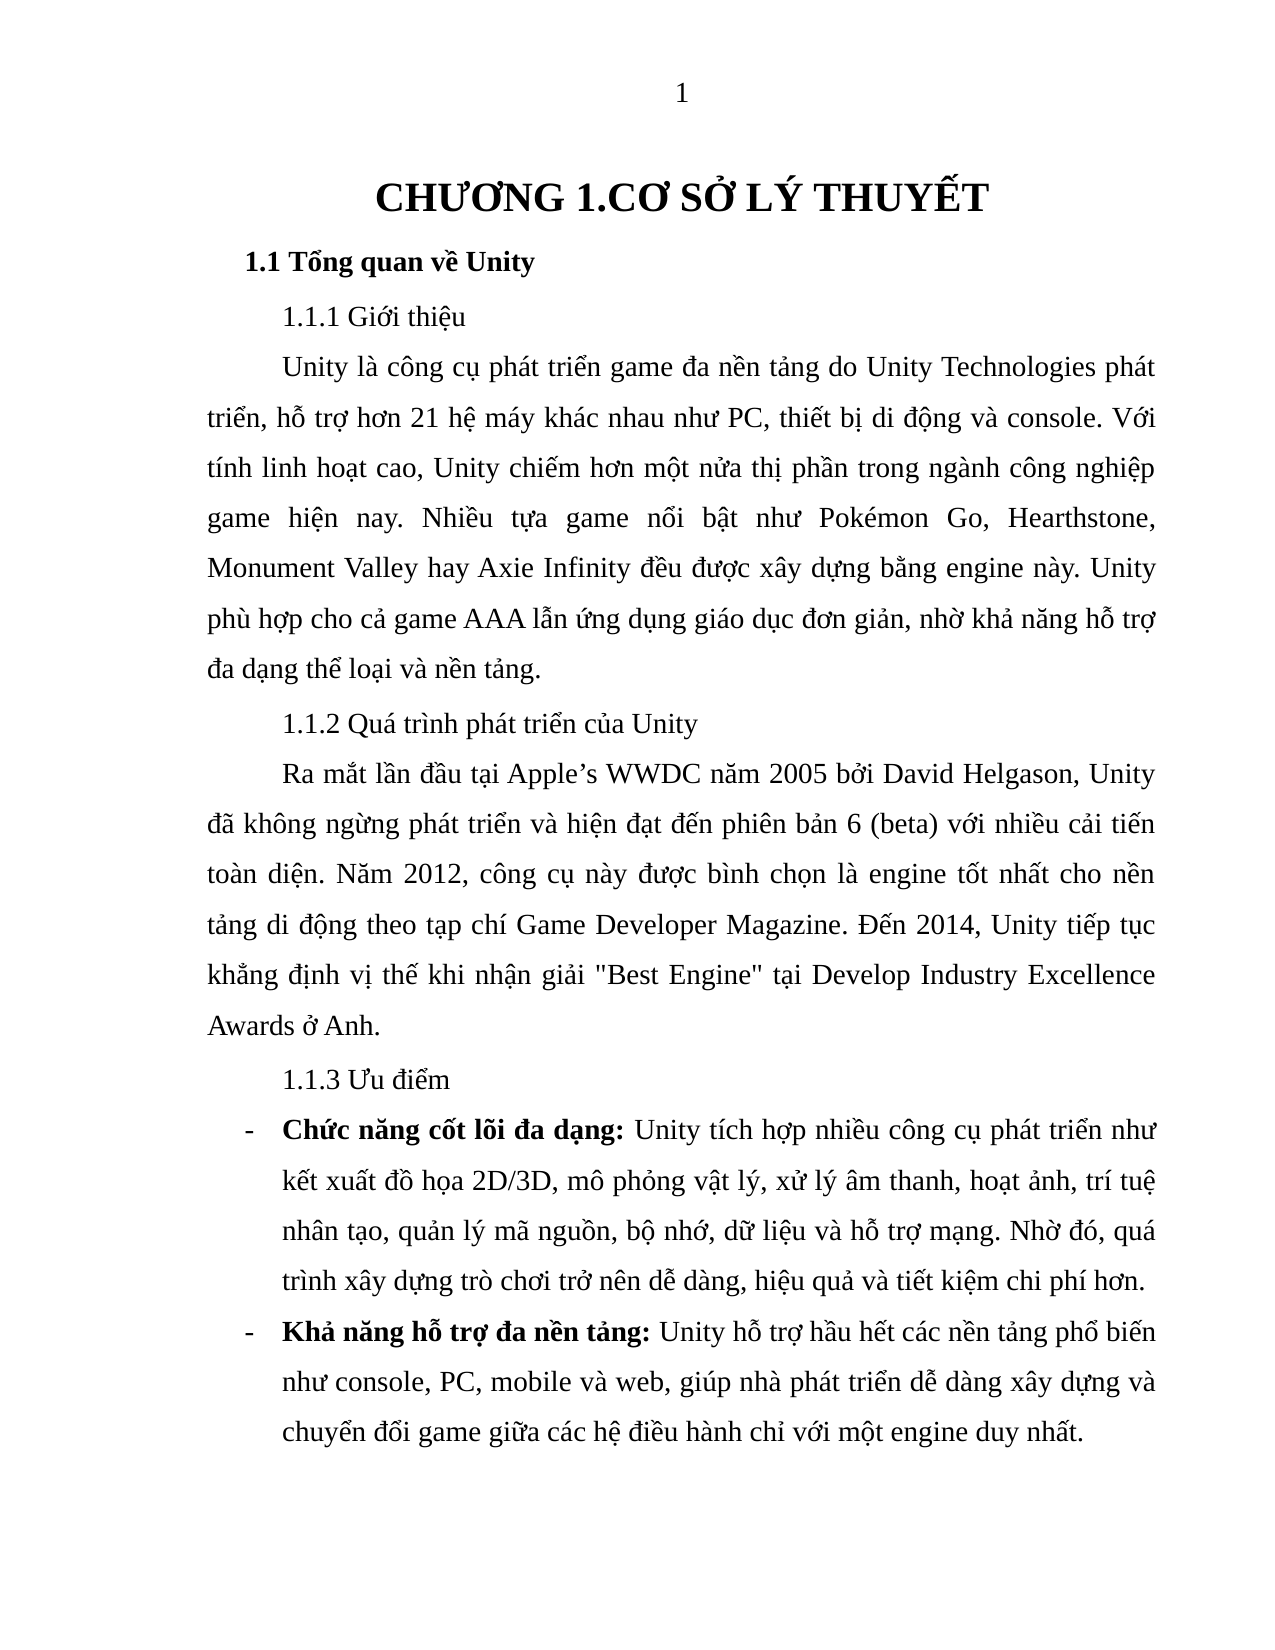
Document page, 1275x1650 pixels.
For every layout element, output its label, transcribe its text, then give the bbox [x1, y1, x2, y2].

subtitle Ưu điểm [282, 1062, 1157, 1096]
list Chức năng cốt lõi đa dạng: Unity tích hợp nhiều công cụ phát triển như kết xuất đồ họa 2D/3D, mô phỏng vật lý, xử lý âm thanh, hoạt ảnh, trí tuệ nhân tạo, quản lý mã nguồn, bộ nhớ, dữ liệu và hỗ trợ mạng. Nhờ đó, quá trình xây dựng trò chơi trở nên dễ dàng, hiệu quả và tiết kiệm chi phí hơn. [244, 1112, 1157, 1297]
text Unity là công cụ phát triển game đa nền tảng do Unity Technologies phát triển, hỗ trợ hơn 21 hệ máy khác nhau như PC, thiết bị di động và console. Với tính linh hoạt cao, Unity chiếm hơn một nửa thị phần trong ngành công nghiệp game hiện nay. Nhiều tựa game nổi bật như Pokémon Go, Hearthstone, Monument Valley hay Axie Infinity đều được xây dựng bằng engine này. Unity phù hợp cho cả game AAA lẫn ứng dụng giáo dục đơn giản, nhờ khả năng hỗ trợ đa dạng thể loại và nền tảng. [207, 349, 1157, 685]
subtitle Tổng quan về Unity [244, 244, 1157, 278]
subtitle Giới thiệu [282, 299, 1157, 333]
list Khả năng hỗ trợ đa nền tảng: Unity hỗ trợ hầu hết các nền tảng phổ biến như console, PC, mobile và web, giúp nhà phát triển dễ dàng xây dựng và chuyển đổi game giữa các hệ điều hành chỉ với một engine duy nhất. [244, 1314, 1157, 1448]
text Ra mắt lần đầu tại Apple’s WWDC năm 2005 bởi David Helgason, Unity đã không ngừng phát triển và hiện đạt đến phiên bản 6 (beta) với nhiều cải tiến toàn diện. Năm 2012, công cụ này được bình chọn là engine tốt nhất cho nền tảng di động theo tạp chí Game Developer Magazine. Đến 2014, Unity tiếp tục khẳng định vị thế khi nhận giải "Best Engine" tại Develop Industry Excellence Awards ở Anh. [207, 756, 1157, 1041]
subtitle Quá trình phát triển của Unity [282, 706, 1157, 739]
subtitle CƠ SỞ LÝ THUYẾT [207, 173, 1157, 221]
